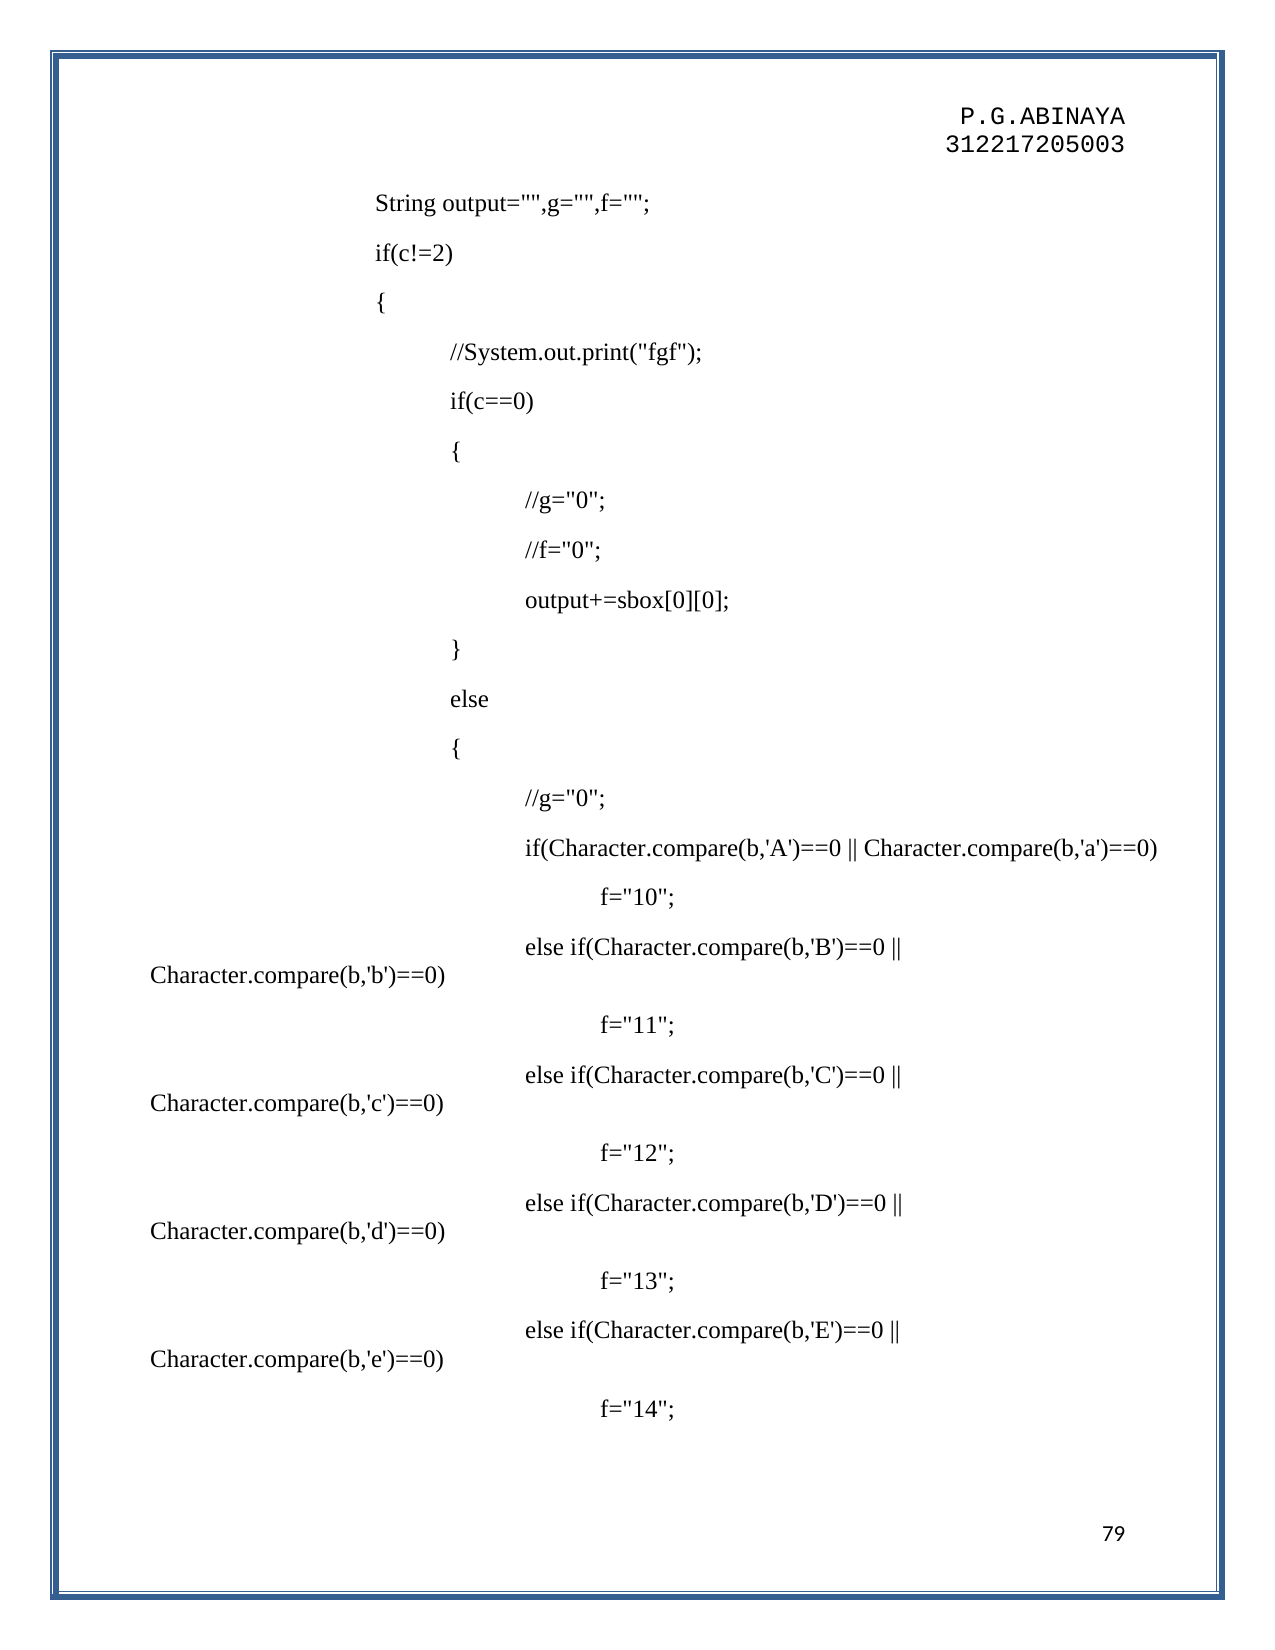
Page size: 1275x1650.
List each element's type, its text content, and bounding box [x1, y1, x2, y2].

text f="11"; [150, 1010, 1172, 1039]
text else if(Character.compare(b,'B')==0 || Character.compare(b,'b')==0) [150, 932, 1172, 989]
text else if(Character.compare(b,'C')==0 || Character.compare(b,'c')==0) [150, 1060, 1172, 1117]
text { [150, 287, 1172, 316]
text else [150, 684, 1172, 713]
text if(c!=2) [150, 238, 1172, 266]
text else if(Character.compare(b,'D')==0 || Character.compare(b,'d')==0) [150, 1188, 1172, 1245]
text else if(Character.compare(b,'E')==0 || Character.compare(b,'e')==0) [150, 1316, 1172, 1373]
text { [150, 436, 1172, 465]
text f="14"; [150, 1394, 1172, 1423]
text f="13"; [150, 1266, 1172, 1295]
text //g="0"; [150, 486, 1172, 514]
text f="10"; [150, 882, 1172, 911]
text } [150, 634, 1172, 663]
text //System.out.print("fgf"); [150, 337, 1172, 366]
text if(c==0) [150, 386, 1172, 415]
text if(Character.compare(b,'A')==0 || Character.compare(b,'a')==0) [150, 833, 1172, 861]
text { [150, 733, 1172, 762]
text //f="0"; [150, 535, 1172, 564]
text f="12"; [150, 1138, 1172, 1167]
text String output="",g="",f=""; [150, 188, 1172, 217]
text //g="0"; [150, 783, 1172, 812]
text output+=sbox[0][0]; [150, 585, 1172, 613]
